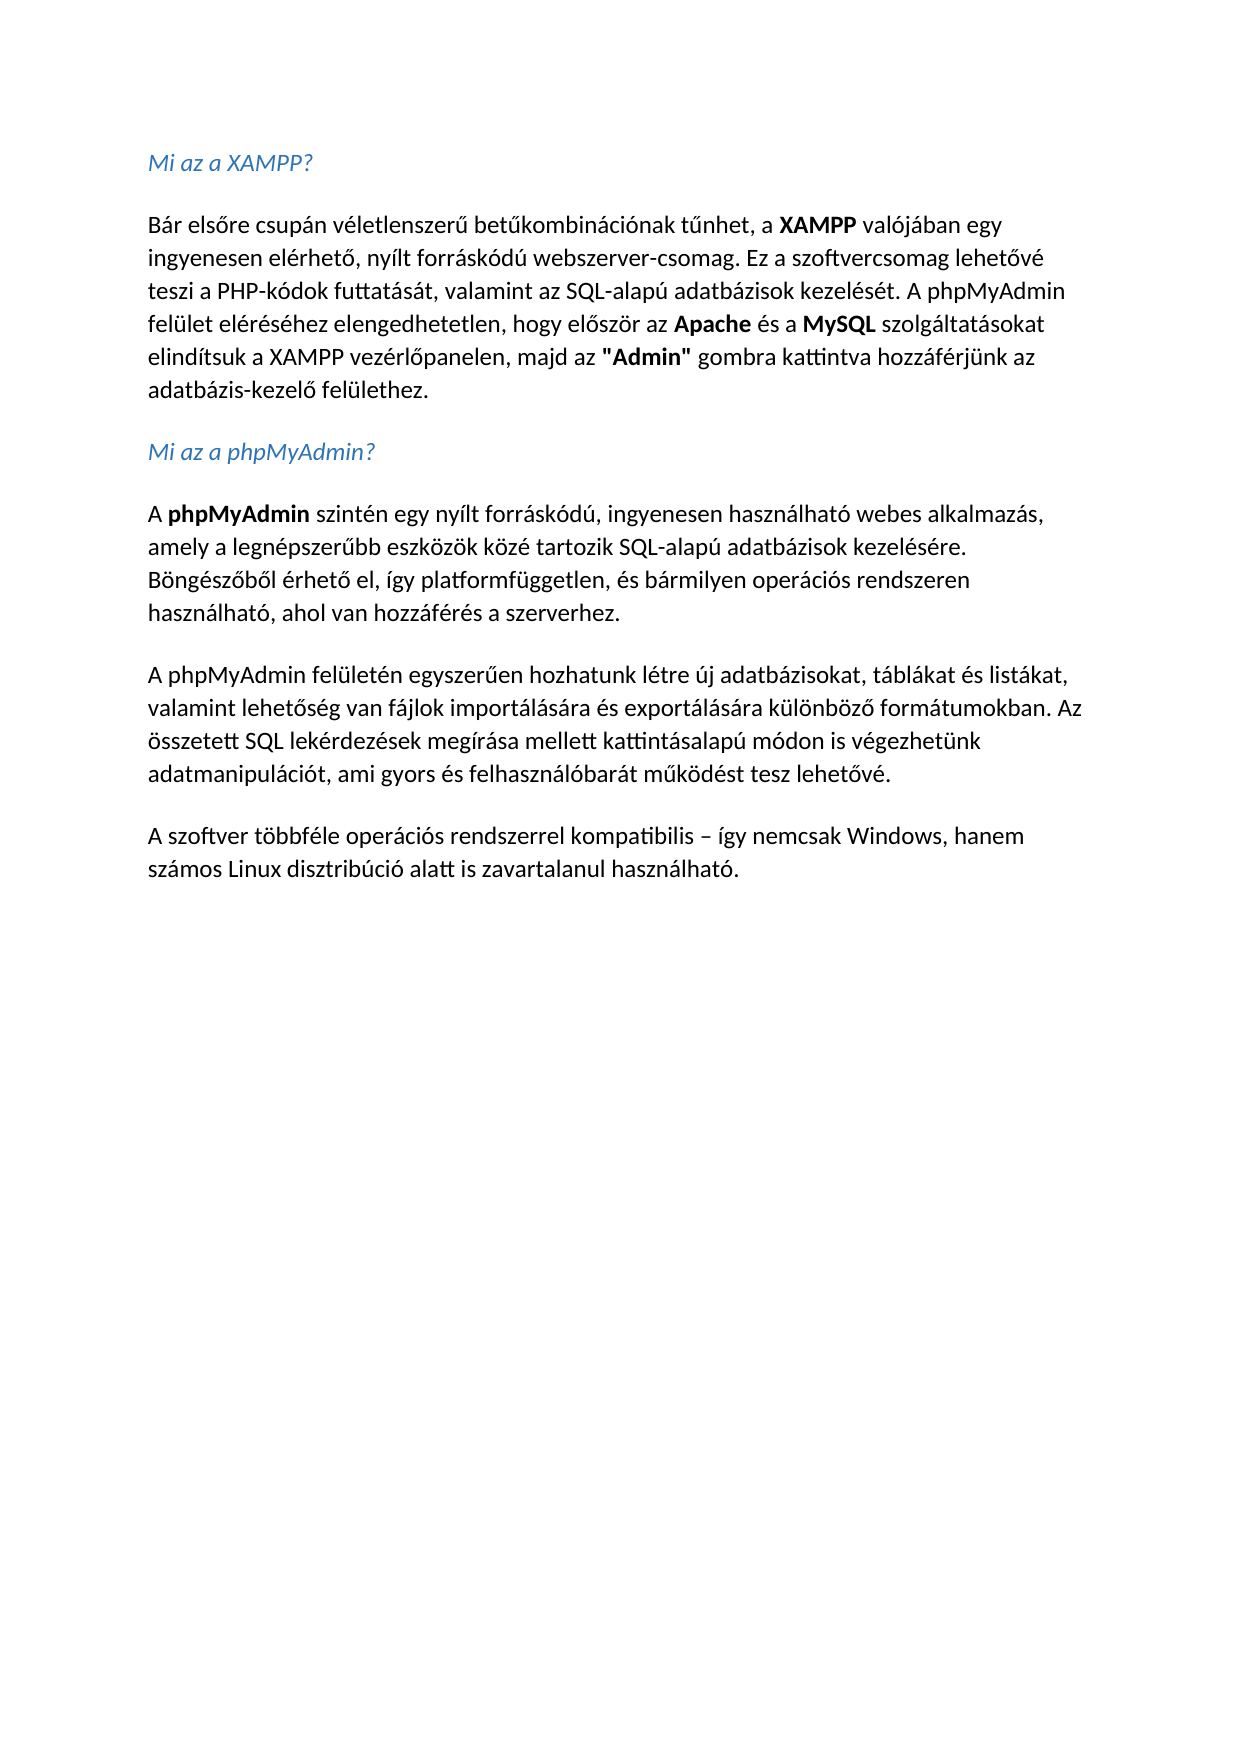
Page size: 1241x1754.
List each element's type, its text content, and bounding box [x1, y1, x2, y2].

subtitle Mi az a XAMPP? [148, 148, 1093, 178]
text A phpMyAdmin szintén egy nyílt forráskódú, ingyenesen használható webes alkalmazás, amely a legnépszerűbb eszközök közé tartozik SQL-alapú adatbázisok kezelésére. Böngészőből érhető el, így platformfüggetlen, és bármilyen operációs rendszeren használható, ahol van hozzáférés a szerverhez. [148, 498, 1093, 628]
text Bár elsőre csupán véletlenszerű betűkombinációnak tűnhet, a XAMPP valójában egy ingyenesen elérhető, nyílt forráskódú webszerver-csomag. Ez a szoftvercsomag lehetővé teszi a PHP-kódok futtatását, valamint az SQL-alapú adatbázisok kezelését. A phpMyAdmin felület eléréséhez elengedhetetlen, hogy először az Apache és a MySQL szolgáltatásokat elindítsuk a XAMPP vezérlőpanelen, majd az "Admin" gombra kattintva hozzáférjünk az adatbázis-kezelő felülethez. [148, 210, 1093, 405]
text A phpMyAdmin felületén egyszerűen hozhatunk létre új adatbázisokat, táblákat és listákat, valamint lehetőség van fájlok importálására és exportálására különböző formátumokban. Az összetett SQL lekérdezések megírása mellett kattintásalapú módon is végezhetünk adatmanipulációt, ami gyors és felhasználóbarát működést tesz lehetővé. [148, 659, 1093, 788]
subtitle Mi az a phpMyAdmin? [148, 436, 1093, 467]
text A szoftver többféle operációs rendszerrel kompatibilis – így nemcsak Windows, hanem számos Linux disztribúció alatt is zavartalanul használható. [148, 820, 1093, 883]
